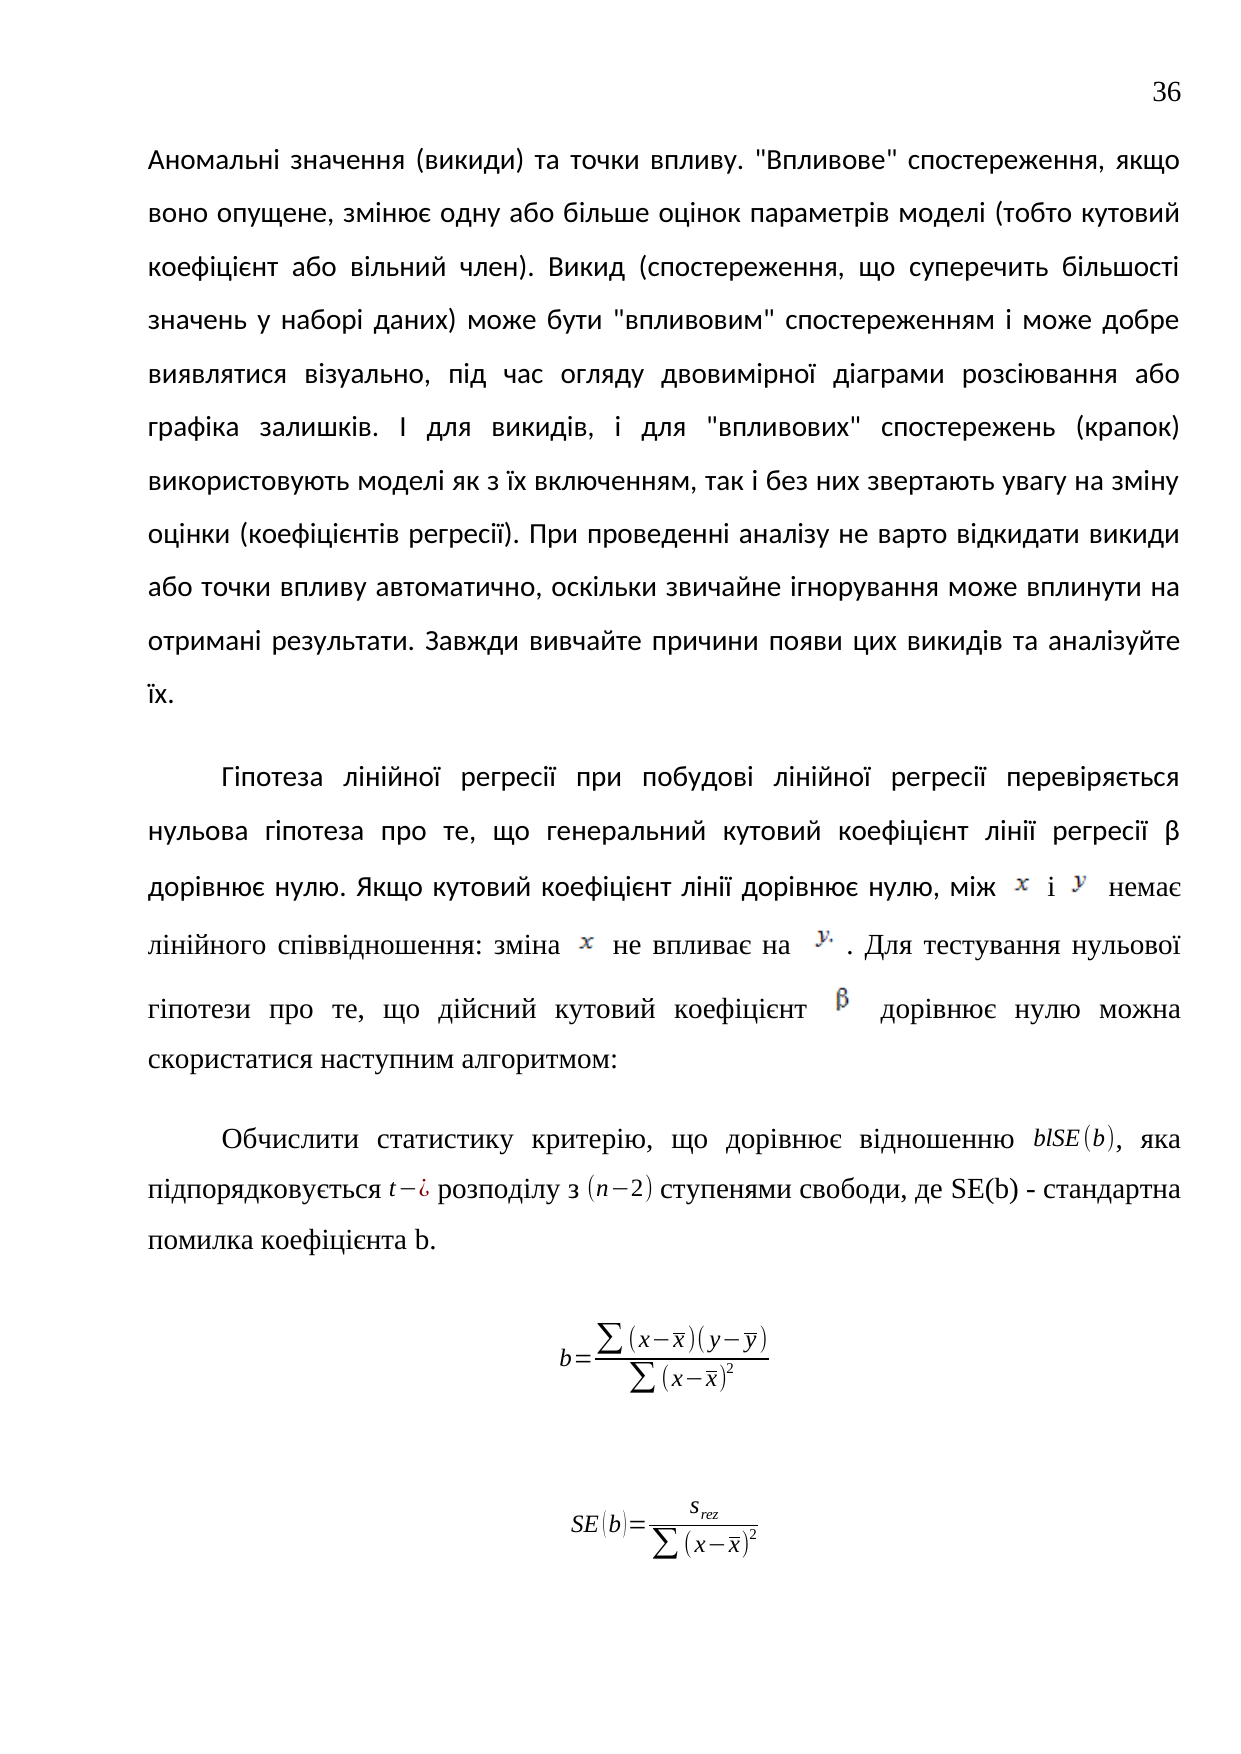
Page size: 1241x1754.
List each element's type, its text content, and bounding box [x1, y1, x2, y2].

picture [802, 920, 847, 955]
text Гіпотеза лінійної регресії при побудові лінійної регресії перевіряється нульова гіпотеза про те, що генеральний кутовий коефіцієнт лінії регресії β дорівнює нулю. Якщо кутовий коефіцієнт лінії дорівнює нулю, між і немає лінійного співвідношення: зміна не впливає на . Для тестування нульової гіпотези про те, що дійсний кутовий коефіцієнт дорівнює нулю можна скористатися наступним алгоритмом: [148, 758, 1181, 1075]
text Аномальні значення (викиди) та точки впливу. "Впливове" спостереження, якщо воно опущене, змінює одну або більше оцінок параметрів моделі (тобто кутовий коефіцієнт або вільний член). Викид (спостереження, що суперечить більшості значень у наборі даних) може бути "впливовим" спостереженням і може добре виявлятися візуально, під час огляду двовимірної діаграми розсіювання або графіка залишків. І для викидів, і для "впливових" спостережень (крапок) використовують моделі як з їх включенням, так і без них звертають увагу на зміну оцінки (коефіцієнтів регресії). При проведенні аналізу не варто відкидати викиди або точки впливу автоматично, оскільки звичайне ігнорування може вплинути на отримані результати. Завжди вивчайте причини появи цих викидів та аналізуйте їх. [148, 141, 1181, 711]
picture [1065, 865, 1099, 897]
text Обчислити статистику критерію, що дорівнює відношенню , яка підпорядковується розподілу з ступенями свободи, де SE(b) - стандартна помилка коефіцієнта b. [148, 1121, 1181, 1255]
picture [1007, 866, 1037, 897]
picture [826, 977, 863, 1019]
picture [572, 925, 602, 955]
